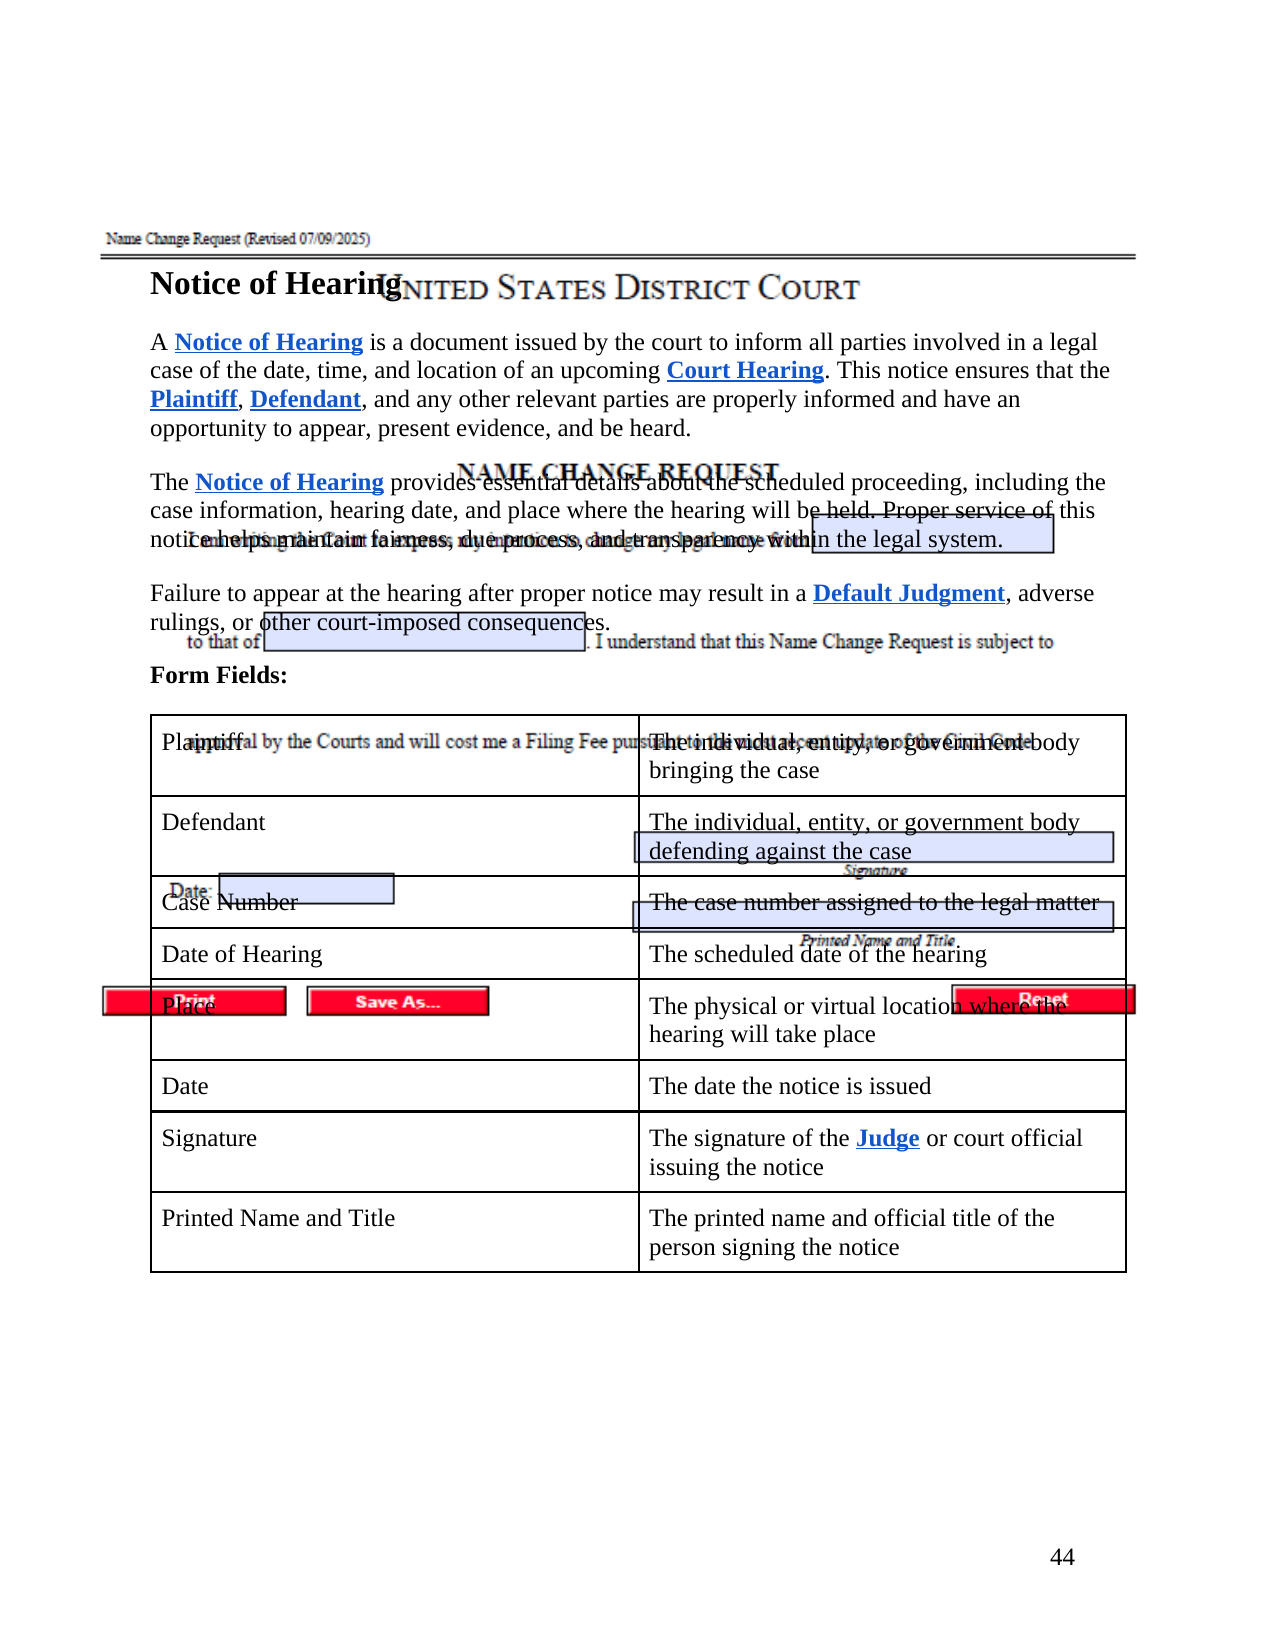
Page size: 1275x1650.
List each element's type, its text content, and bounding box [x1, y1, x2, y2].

text A Notice of Hearing is a document issued by the court to inform all parties involved in a legal case of the date, time, and location of an upcoming Court Hearing. This notice ensures that the Plaintiff, Defendant, and any other relevant parties are properly informed and have an opportunity to appear, present evidence, and be heard. [150, 327, 1125, 442]
table_cell The printed name and official title of the person signing the notice [640, 1193, 1125, 1271]
table_cell The signature of the Judge or court official issuing the notice [640, 1113, 1125, 1191]
table_cell The physical or virtual location where the hearing will take place [640, 980, 1125, 1059]
text Failure to appear at the hearing after proper notice may result in a Default Judgment, adverse rulings, or other court-imposed consequences. [150, 578, 1125, 635]
table_cell The scheduled date of the hearing [640, 929, 1125, 978]
subtitle Notice of Hearing [150, 263, 1125, 302]
table_header The individual, entity, or government body bringing the case [640, 716, 1125, 794]
text The Notice of Hearing provides essential details about the scheduled proceeding, including the case information, hearing date, and place where the hearing will be held. Proper service of this notice helps maintain fairness, due process, and transparency within the legal system. [150, 467, 1125, 553]
text Form Fields: [150, 660, 1125, 689]
table_cell Printed Name and Title [152, 1193, 638, 1271]
table_cell Place [152, 980, 638, 1059]
table_cell Signature [152, 1113, 638, 1191]
table_cell The case number assigned to the legal matter [640, 877, 1125, 927]
table_header Plaintiff [152, 716, 638, 794]
table_cell Date [152, 1061, 638, 1110]
table_cell The individual, entity, or government body defending against the case [640, 797, 1125, 875]
picture [66, 168, 1171, 1600]
table_cell Date of Hearing [152, 929, 638, 978]
table_cell The date the notice is issued [640, 1061, 1125, 1110]
table_cell Defendant [152, 797, 638, 875]
table_cell Case Number [152, 877, 638, 927]
